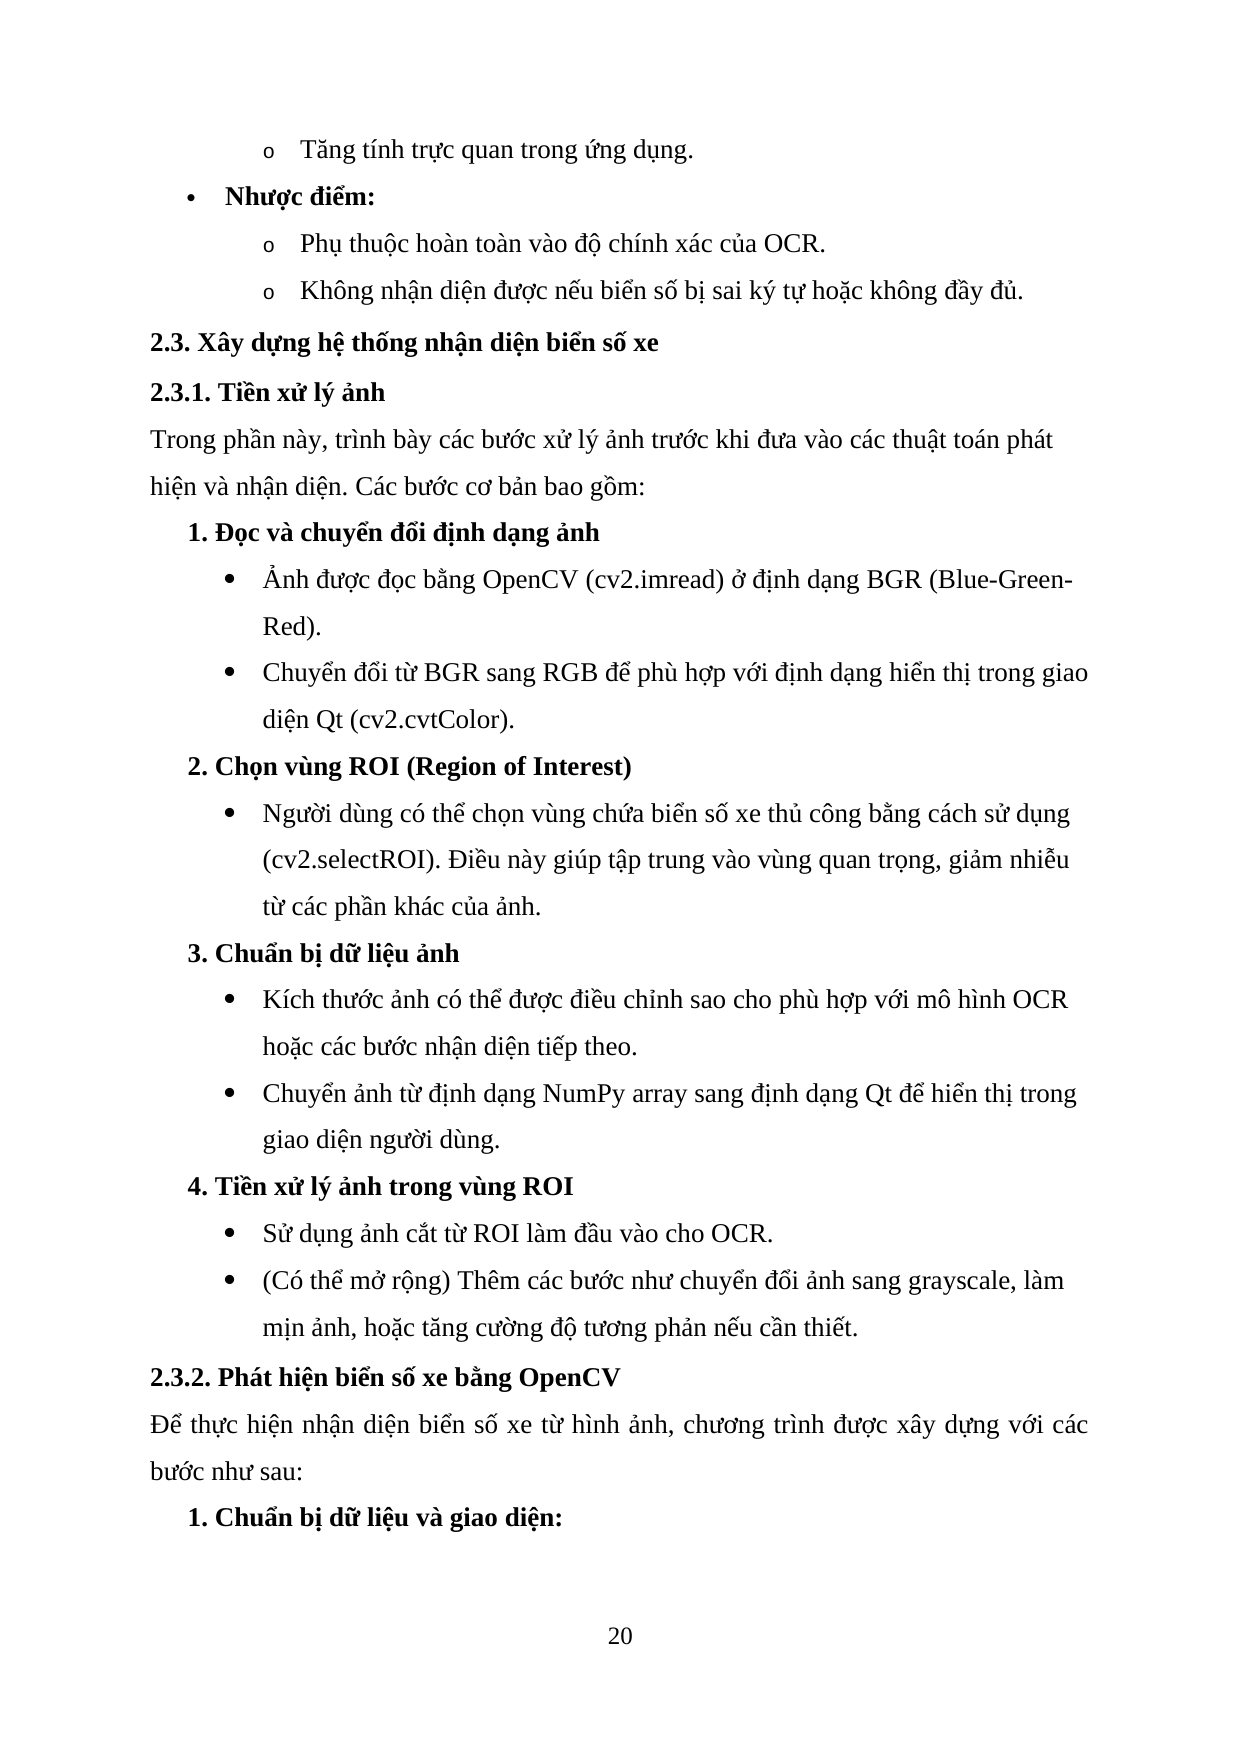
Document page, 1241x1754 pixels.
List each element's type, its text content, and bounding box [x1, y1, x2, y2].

text 4. Tiền xử lý ảnh trong vùng ROI [150, 1170, 1090, 1201]
list Chuyển ảnh từ định dạng NumPy array sang định dạng Qt để hiển thị trong giao diện người dùng. [225, 1077, 1090, 1155]
text 1. Chuẩn bị dữ liệu và giao diện: [150, 1501, 1090, 1533]
subtitle 2.3. Xây dựng hệ thống nhận diện biển số xe [150, 326, 1090, 357]
text Trong phần này, trình bày các bước xử lý ảnh trước khi đưa vào các thuật toán phát hiện và nhận diện. Các bước cơ bản bao gồm: [150, 423, 1090, 501]
list Người dùng có thể chọn vùng chứa biển số xe thủ công bằng cách sử dụng (cv2.selectROI). Điều này giúp tập trung vào vùng quan trọng, giảm nhiễu từ các phần khác của ảnh. [225, 797, 1090, 921]
text 1. Đọc và chuyển đổi định dạng ảnh [150, 516, 1090, 548]
text Để thực hiện nhận diện biển số xe từ hình ảnh, chương trình được xây dựng với các bước như sau: [150, 1408, 1090, 1486]
subtitle 2.3.2. Phát hiện biển số xe bằng OpenCV [150, 1361, 1090, 1393]
list Phụ thuộc hoàn toàn vào độ chính xác của OCR. [262, 227, 1090, 258]
text 2. Chọn vùng ROI (Region of Interest) [150, 750, 1090, 781]
list Ảnh được đọc bằng OpenCV (cv2.imread) ở định dạng BGR (Blue-Green-Red). [225, 563, 1090, 641]
subtitle 2.3.1. Tiền xử lý ảnh [150, 376, 1090, 408]
list Chuyển đổi từ BGR sang RGB để phù hợp với định dạng hiển thị trong giao diện Qt (cv2.cvtColor). [225, 657, 1090, 734]
text 3. Chuẩn bị dữ liệu ảnh [150, 937, 1090, 968]
list Tăng tính trực quan trong ứng dụng. [262, 133, 1090, 164]
list Kích thước ảnh có thể được điều chỉnh sao cho phù hợp với mô hình OCR hoặc các bước nhận diện tiếp theo. [225, 983, 1090, 1061]
list Sử dụng ảnh cắt từ ROI làm đầu vào cho OCR. [225, 1217, 1090, 1248]
list Nhược điểm: [187, 180, 1090, 211]
list Không nhận diện được nếu biển số bị sai ký tự hoặc không đầy đủ. [262, 274, 1090, 306]
list (Có thể mở rộng) Thêm các bước như chuyển đổi ảnh sang grayscale, làm mịn ảnh, hoặc tăng cường độ tương phản nếu cần thiết. [225, 1264, 1090, 1342]
